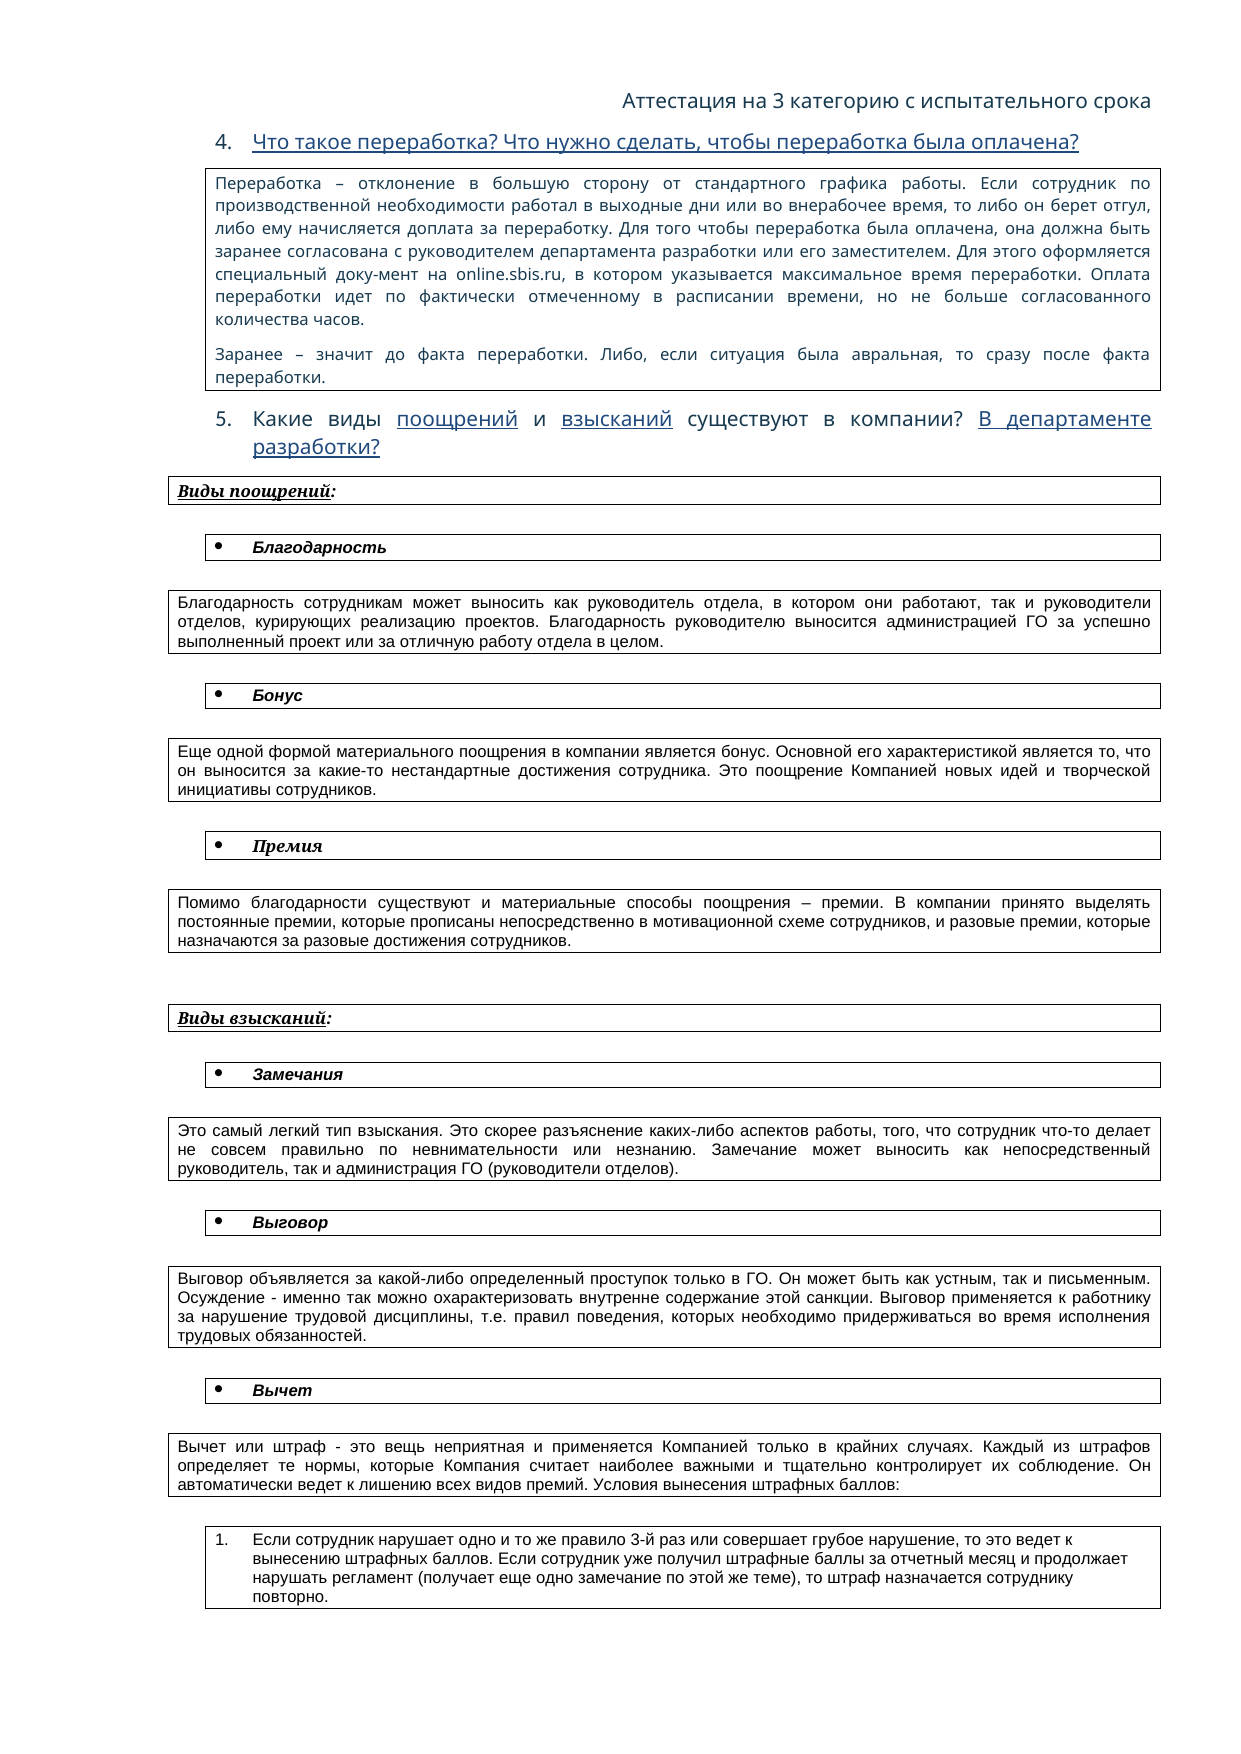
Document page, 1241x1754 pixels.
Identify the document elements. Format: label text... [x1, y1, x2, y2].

list Замечания [206, 1063, 1160, 1087]
text Заранее – значит до факта переработки. Либо, если ситуация была авральная, то сразу после факта переработки. [206, 339, 1160, 390]
text Виды поощрений: [169, 477, 1160, 504]
list Благодарность [206, 535, 1160, 560]
list Что такое переработка? Что нужно сделать, чтобы переработка была оплачена? [215, 127, 1152, 156]
text Переработка – отклонение в большую сторону от стандартного графика работы. Если сотрудник по производственной необходимости работал в выходные дни или во внерабочее время, то либо он берет отгул, либо ему начисляется доплата за переработку. Для того чтобы переработка была оплачена, она должна быть заранее согласована с руководителем департамента разработки или его заместителем. Для этого оформляется специальный доку-мент на online.sbis.ru, в котором указывается максимальное время переработки. Оплата переработки идет по фактически отмеченному в расписании времени, но не больше согласованного количества часов. [206, 169, 1160, 330]
text Выговор объявляется за какой-либо определенный проступок только в ГО. Он может быть как устным, так и письменным. Осуждение - именно так можно охарактеризовать внутренне содержание этой санкции. Выговор применяется к работнику за нарушение трудовой дисциплины, т.е. правил поведения, которых необходимо придерживаться во время исполнения трудовых обязанностей. [169, 1267, 1160, 1347]
list Если сотрудник нарушает одно и то же правило 3-й раз или совершает грубое нарушение, то это ведет к вынесению штрафных баллов. Если сотрудник уже получил штрафные баллы за отчетный месяц и продолжает нарушать регламент (получает еще одно замечание по этой же теме), то штраф назначается сотруднику повторно. [206, 1527, 1160, 1608]
list Выговор [206, 1211, 1160, 1235]
text Это самый легкий тип взыскания. Это скорее разъяснение каких-либо аспектов работы, того, что сотрудник что-то делает не совсем правильно по невнимательности или незнанию. Замечание может выносить как непосредственный руководитель, так и администрация ГО (руководители отделов). [169, 1118, 1160, 1180]
text Помимо благодарности существуют и материальные способы поощрения – премии. В компании принято выделять постоянные премии, которые прописаны непосредственно в мотивационной схеме сотрудников, и разовые премии, которые назначаются за разовые достижения сотрудников. [169, 890, 1160, 952]
text Еще одной формой материального поощрения в компании является бонус. Основной его характеристикой является то, что он выносится за какие-то нестандартные достижения сотрудника. Это поощрение Компанией новых идей и творческой инициативы сотрудников. [169, 739, 1160, 801]
list Какие виды поощрений и взысканий существуют в компании? В департаменте разработки? [215, 404, 1152, 461]
text Вычет или штраф - это вещь неприятная и применяется Компанией только в крайних случаях. Каждый из штрафов определяет те нормы, которые Компания считает наиболее важными и тщательно контролирует их соблюдение. Он автоматически ведет к лишению всех видов премий. Условия вынесения штрафных баллов: [169, 1434, 1160, 1496]
list Вычет [206, 1379, 1160, 1403]
list Премия [206, 832, 1160, 859]
text Виды взысканий: [169, 1005, 1160, 1031]
list Бонус [206, 684, 1160, 708]
text Благодарность сотрудникам может выносить как руководитель отдела, в котором они работают, так и руководители отделов, курирующих реализацию проектов. Благодарность руководителю выносится администрацией ГО за успешно выполненный проект или за отличную работу отдела в целом. [169, 591, 1160, 653]
